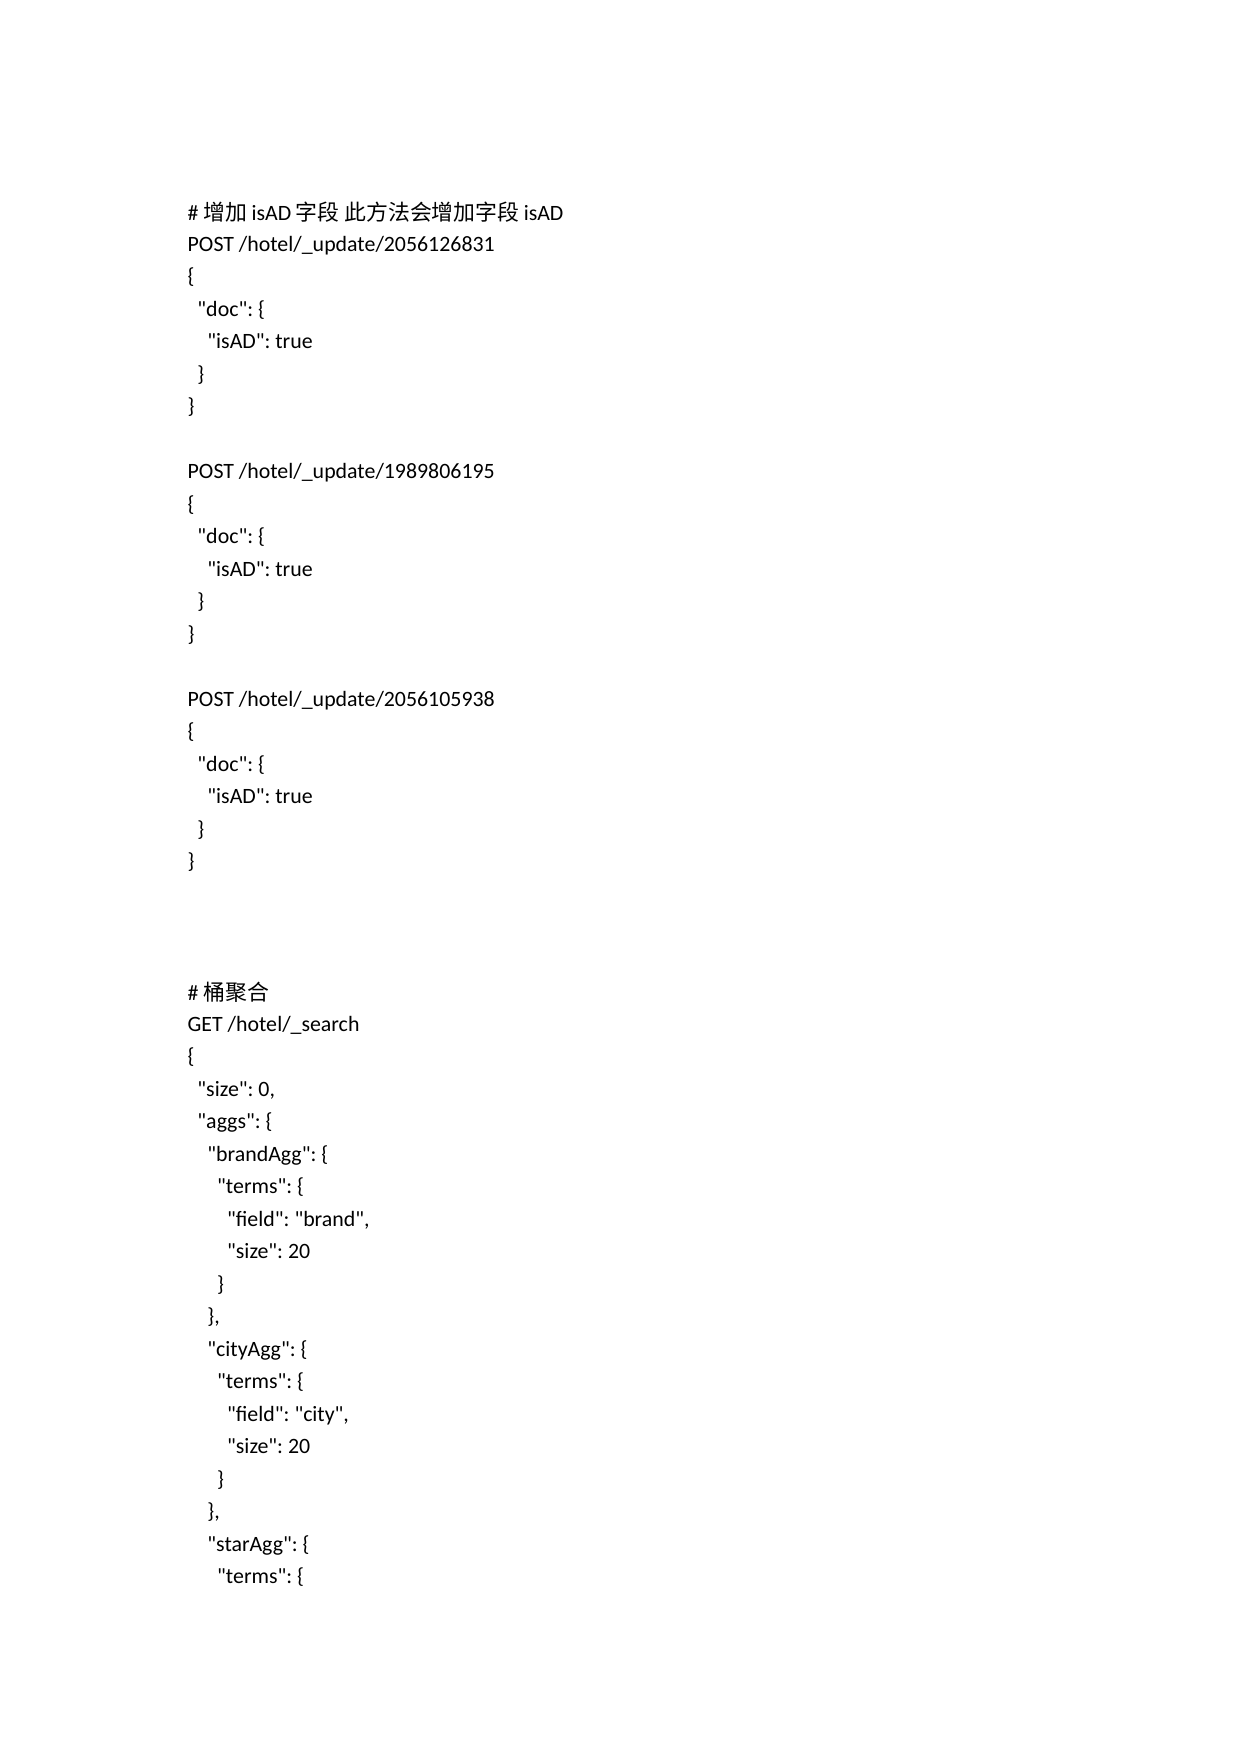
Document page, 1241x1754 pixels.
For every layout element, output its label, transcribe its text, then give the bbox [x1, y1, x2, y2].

text POST /hotel/_update/1989806195 [187, 454, 1053, 487]
text "isAD": true [187, 552, 1053, 584]
text } [187, 1267, 1053, 1299]
text { [187, 259, 1053, 292]
text "doc": { [187, 747, 1053, 779]
text } [187, 617, 1053, 649]
text "size": 0, [187, 1072, 1053, 1104]
text "starAgg": { [187, 1527, 1053, 1559]
text }, [187, 1299, 1053, 1332]
text } [187, 844, 1053, 877]
text } [187, 389, 1053, 422]
text "terms": { [187, 1169, 1053, 1202]
text } [187, 1462, 1053, 1494]
text "doc": { [187, 292, 1053, 324]
text "field": "city", [187, 1397, 1053, 1429]
text } [187, 357, 1053, 389]
text "aggs": { [187, 1104, 1053, 1137]
text { [187, 714, 1053, 747]
text "isAD": true [187, 324, 1053, 357]
text { [187, 1039, 1053, 1072]
text }, [187, 1494, 1053, 1527]
text } [187, 812, 1053, 844]
text "size": 20 [187, 1429, 1053, 1462]
text "cityAgg": { [187, 1332, 1053, 1364]
text "size": 20 [187, 1234, 1053, 1267]
text POST /hotel/_update/2056105938 [187, 682, 1053, 714]
text # 桶聚合 [187, 974, 1053, 1007]
text "terms": { [187, 1364, 1053, 1397]
text "field": "brand", [187, 1202, 1053, 1234]
text # 增加isAD字段 此方法会增加字段isAD [187, 194, 1053, 227]
text "doc": { [187, 519, 1053, 552]
text POST /hotel/_update/2056126831 [187, 227, 1053, 259]
text { [187, 487, 1053, 519]
text "isAD": true [187, 779, 1053, 812]
text "terms": { [187, 1559, 1053, 1592]
text } [187, 584, 1053, 617]
text "brandAgg": { [187, 1137, 1053, 1169]
text GET /hotel/_search [187, 1007, 1053, 1039]
